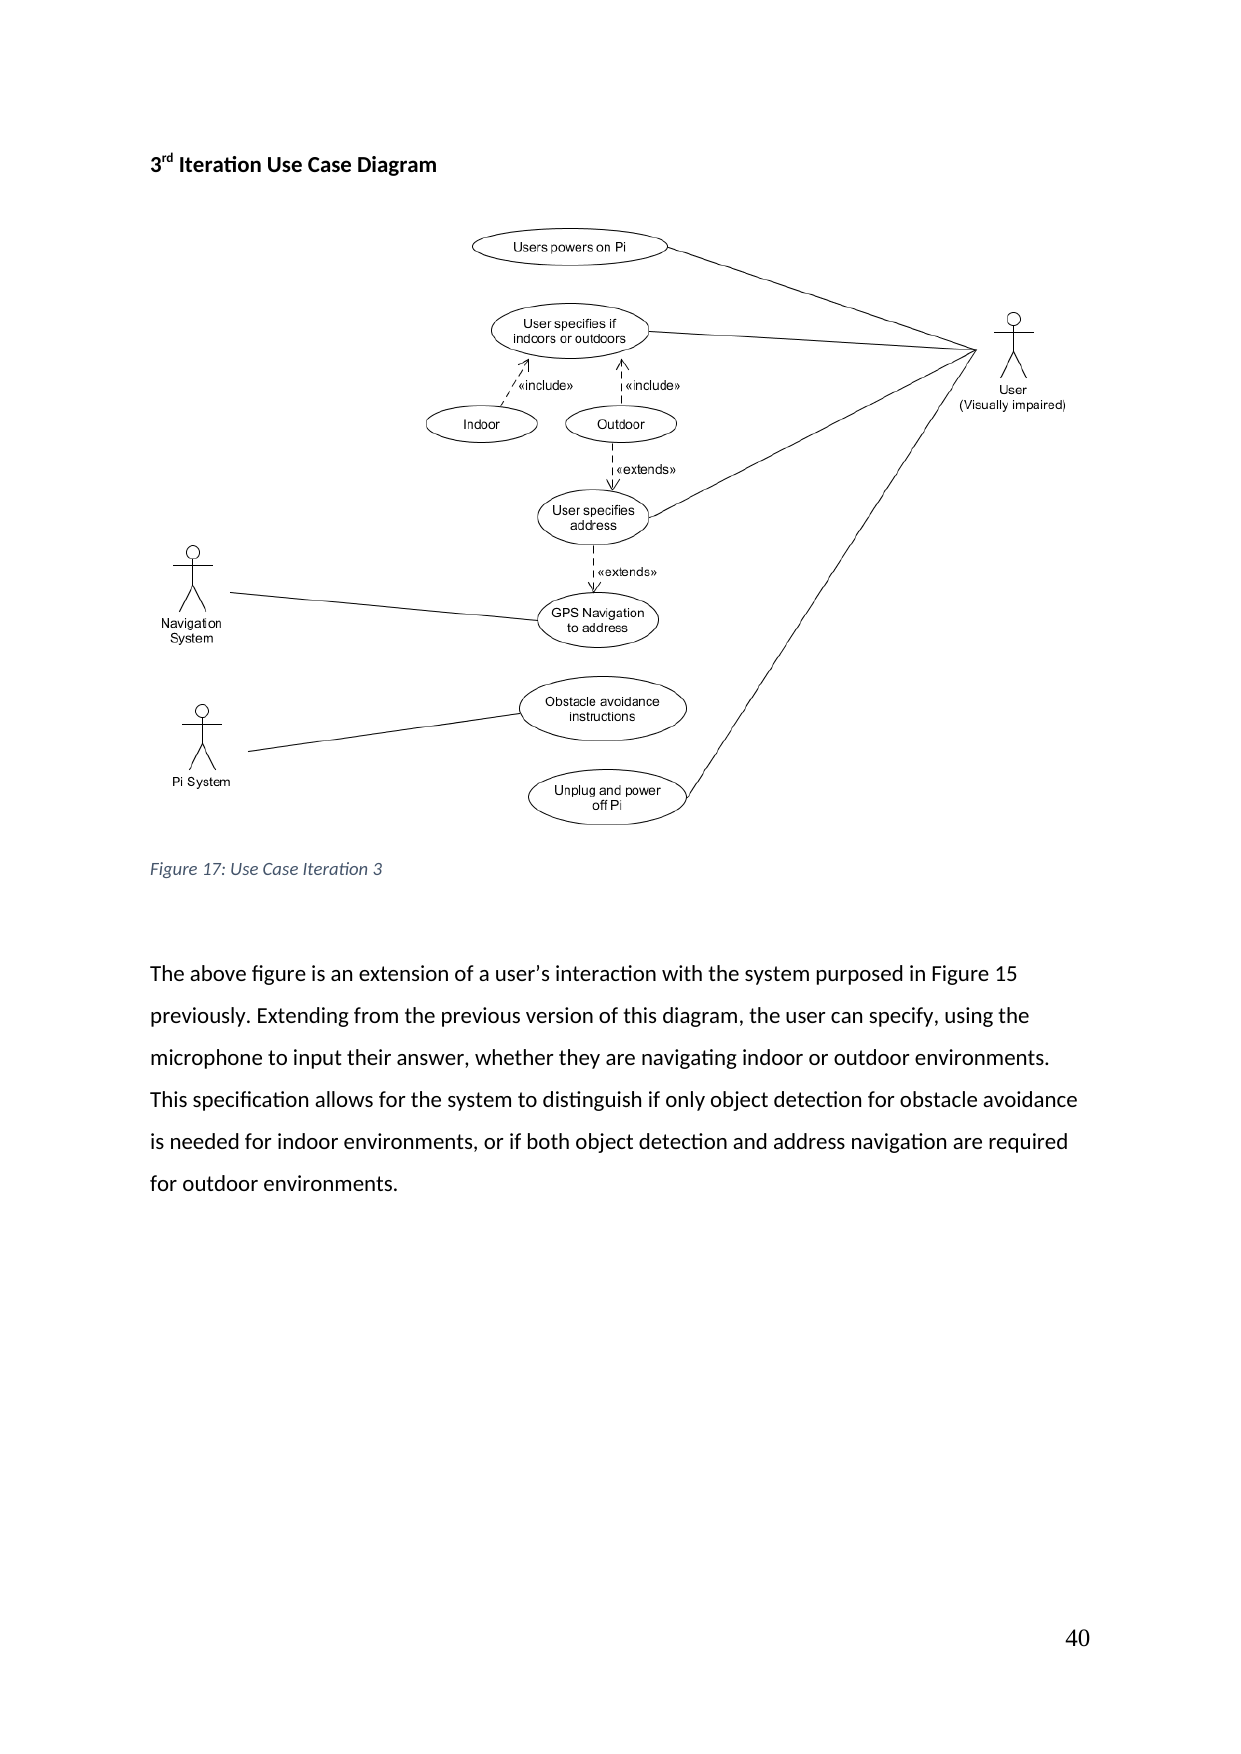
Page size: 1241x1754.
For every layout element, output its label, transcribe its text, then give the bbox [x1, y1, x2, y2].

picture [150, 196, 1091, 838]
text The above figure is an extension of a user’s interaction with the system purposed in Figure 15 previously. Extending from the previous version of this diagram, the user can specify, using the microphone to input their answer, whether they are navigating indoor or outdoor environments. This specification allows for the system to distinguish if only object detection for obstacle avoidance is needed for indoor environments, or if both object detection and address navigation are required for outdoor environments. [150, 959, 1090, 1197]
text 3rd Iteration Use Case Diagram [150, 150, 1090, 178]
